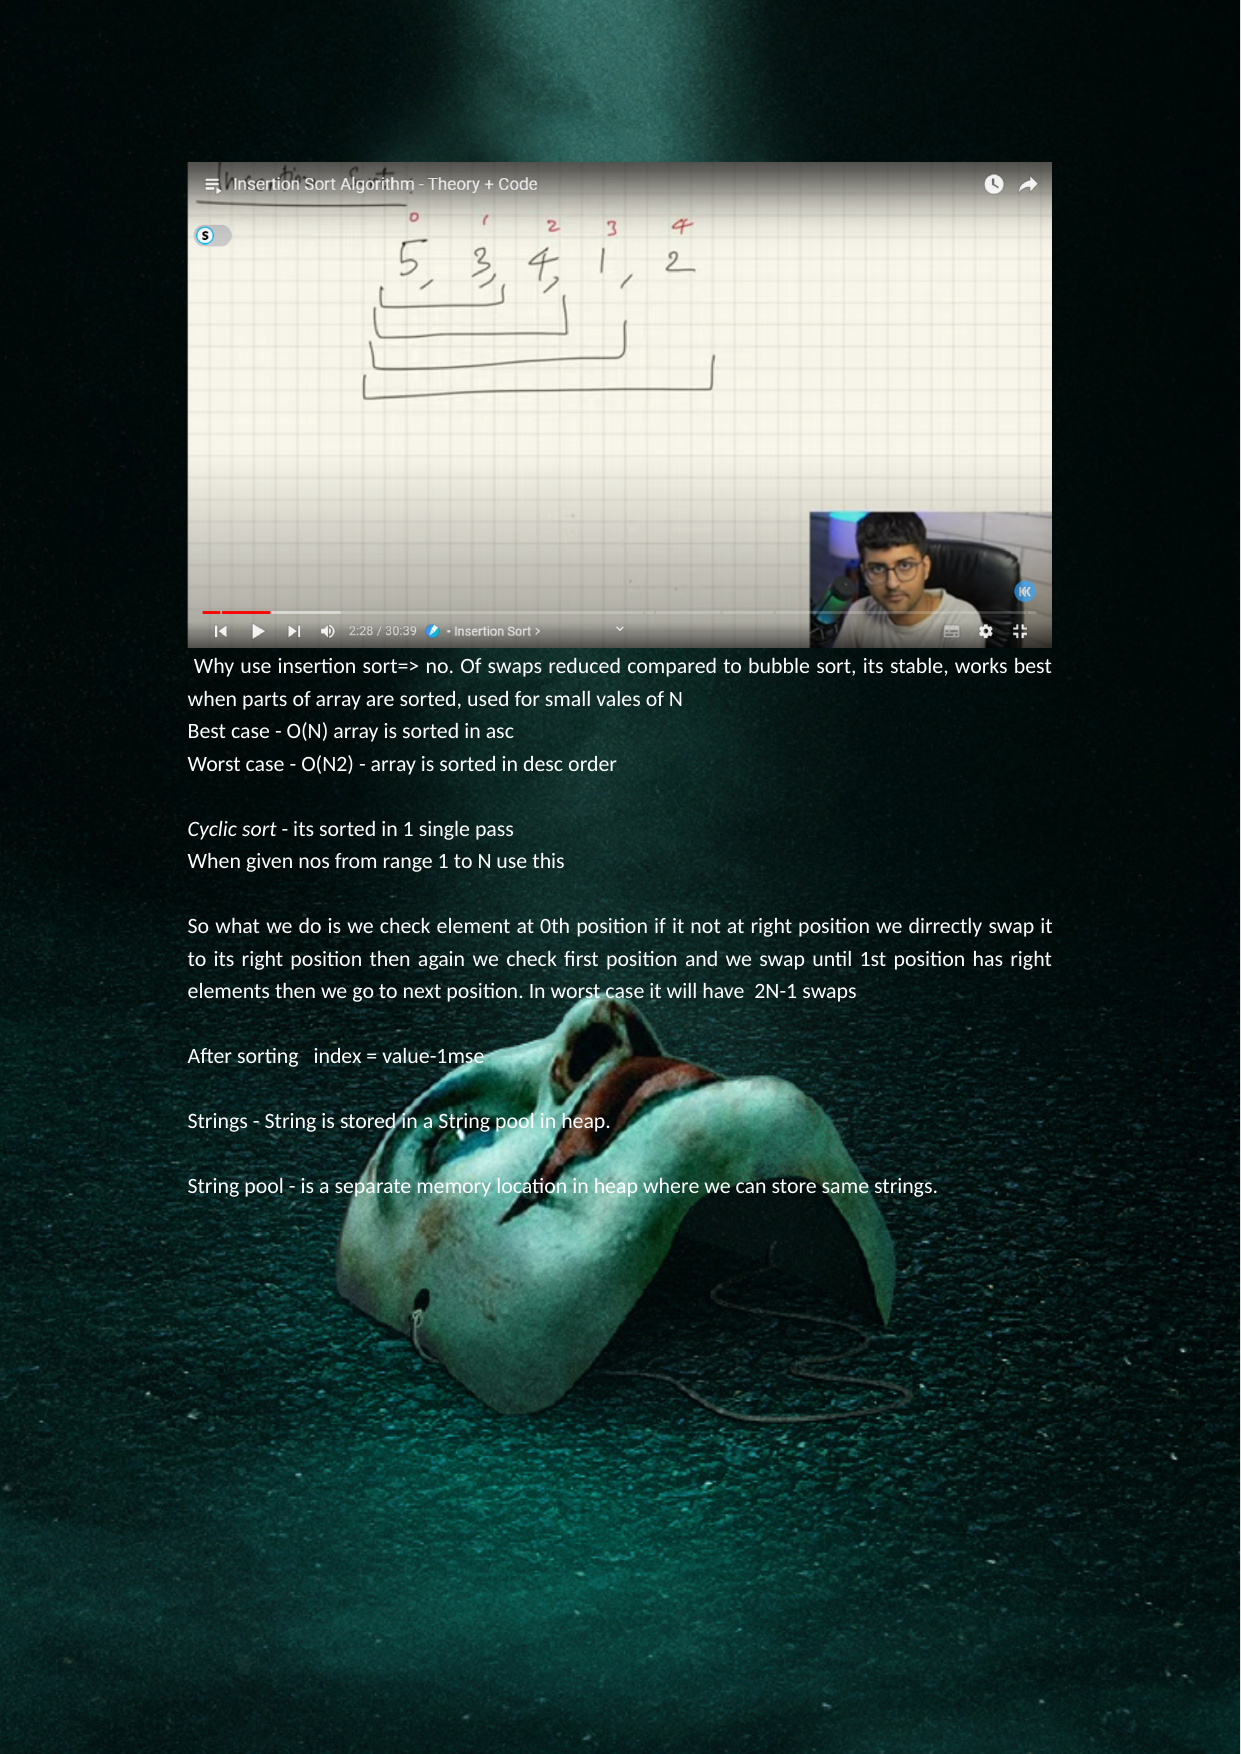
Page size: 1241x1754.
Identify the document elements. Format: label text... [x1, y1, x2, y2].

text Best case - O(N) array is sorted in asc [187, 714, 1053, 747]
text Why use insertion sort=> no. Of swaps reduced compared to bubble sort, its stable, works best when parts of array are sorted, used for small vales of N [187, 649, 1053, 714]
text String pool - is a separate memory location in heap where we can store same strings. [187, 1169, 1053, 1202]
text Strings - String is stored in a String pool in heap. [187, 1104, 1053, 1137]
text When given nos from range 1 to N use this [187, 844, 1053, 877]
picture [0, 0, 1241, 1754]
text Cyclic sort - its sorted in 1 single pass [187, 812, 1053, 844]
text So what we do is we check element at 0th position if it not at right position we dirrectly swap it to its right position then again we check first position and we swap until 1st position has right elements then we go to next position. In worst case it will have 2N-1 swaps [187, 909, 1053, 1007]
text After sorting index = value-1mse [187, 1039, 1053, 1072]
text Worst case - O(N2) - array is sorted in desc order [187, 747, 1053, 779]
